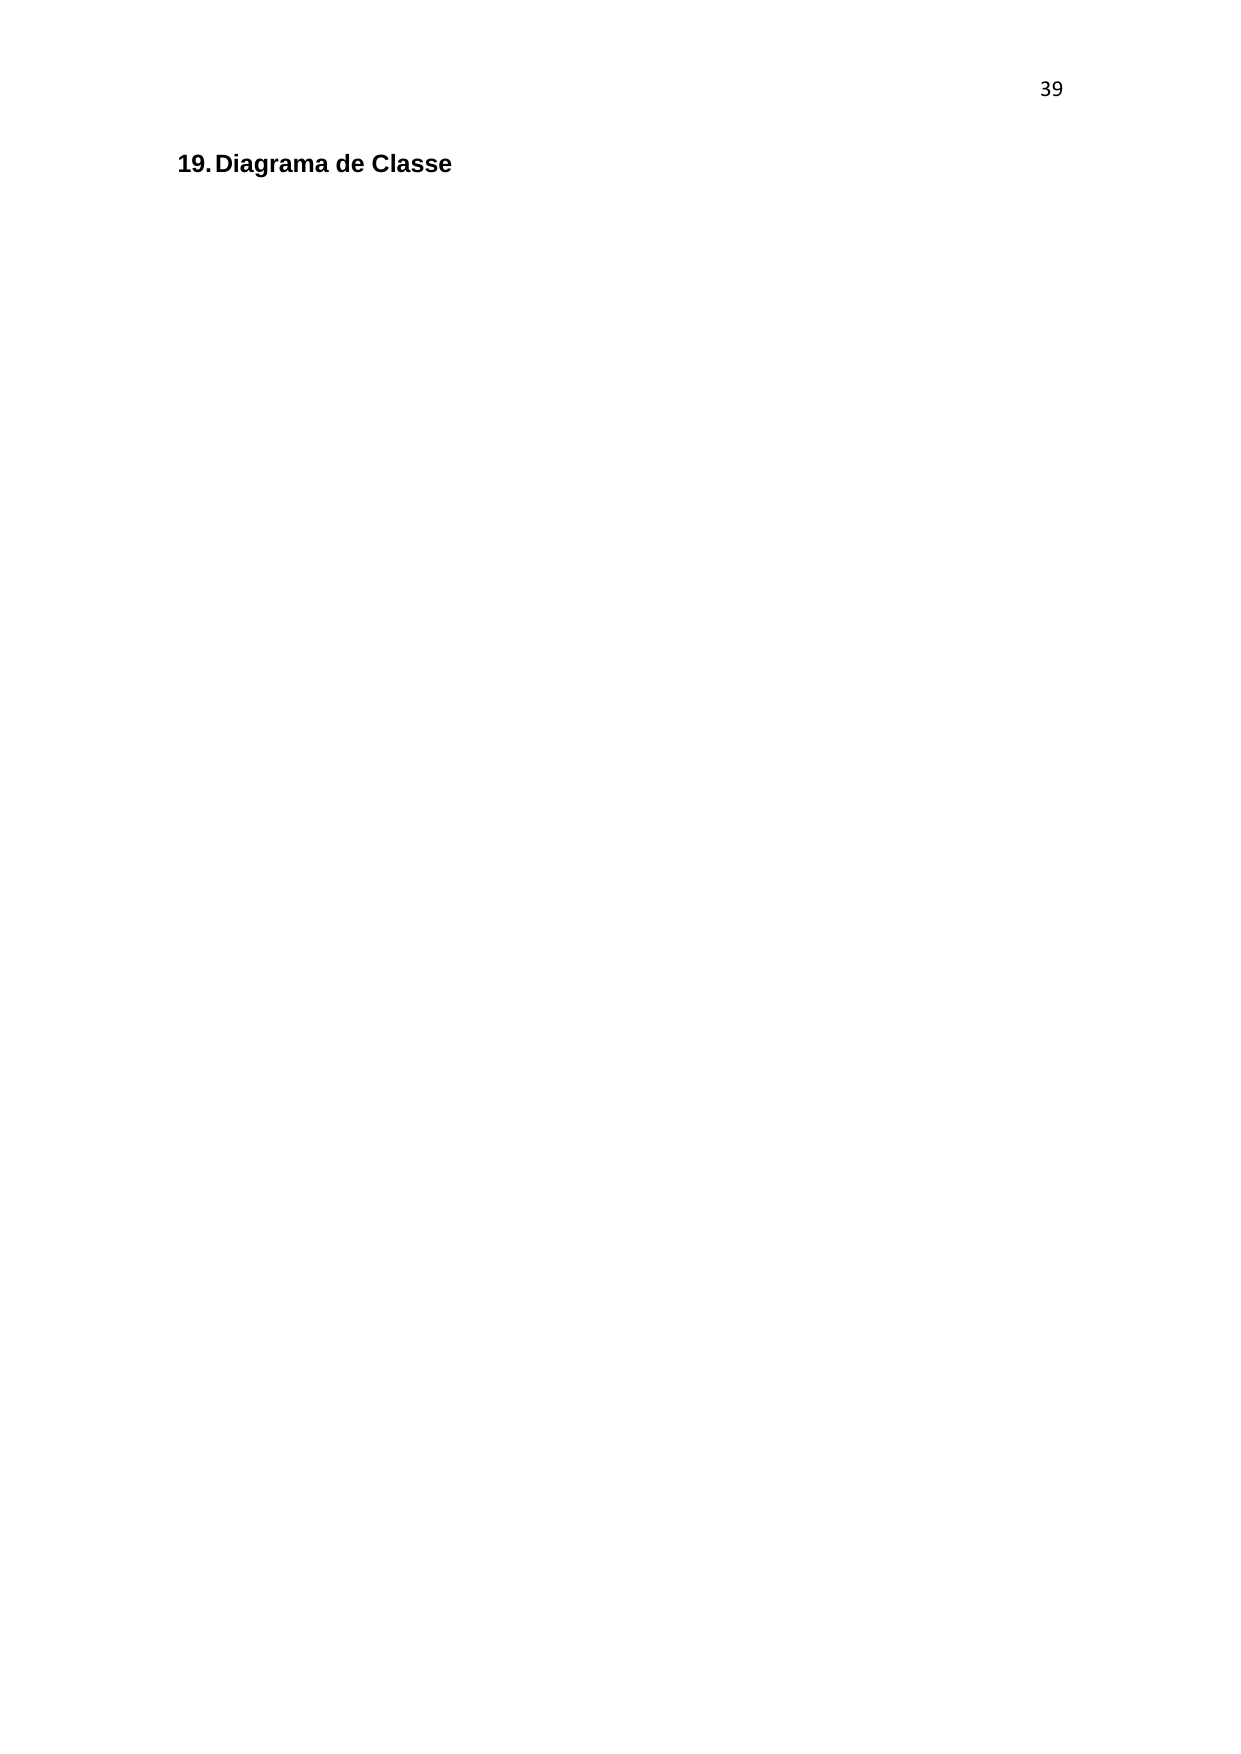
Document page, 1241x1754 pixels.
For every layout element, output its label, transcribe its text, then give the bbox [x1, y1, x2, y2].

subtitle Diagrama de Classe [177, 149, 1063, 177]
